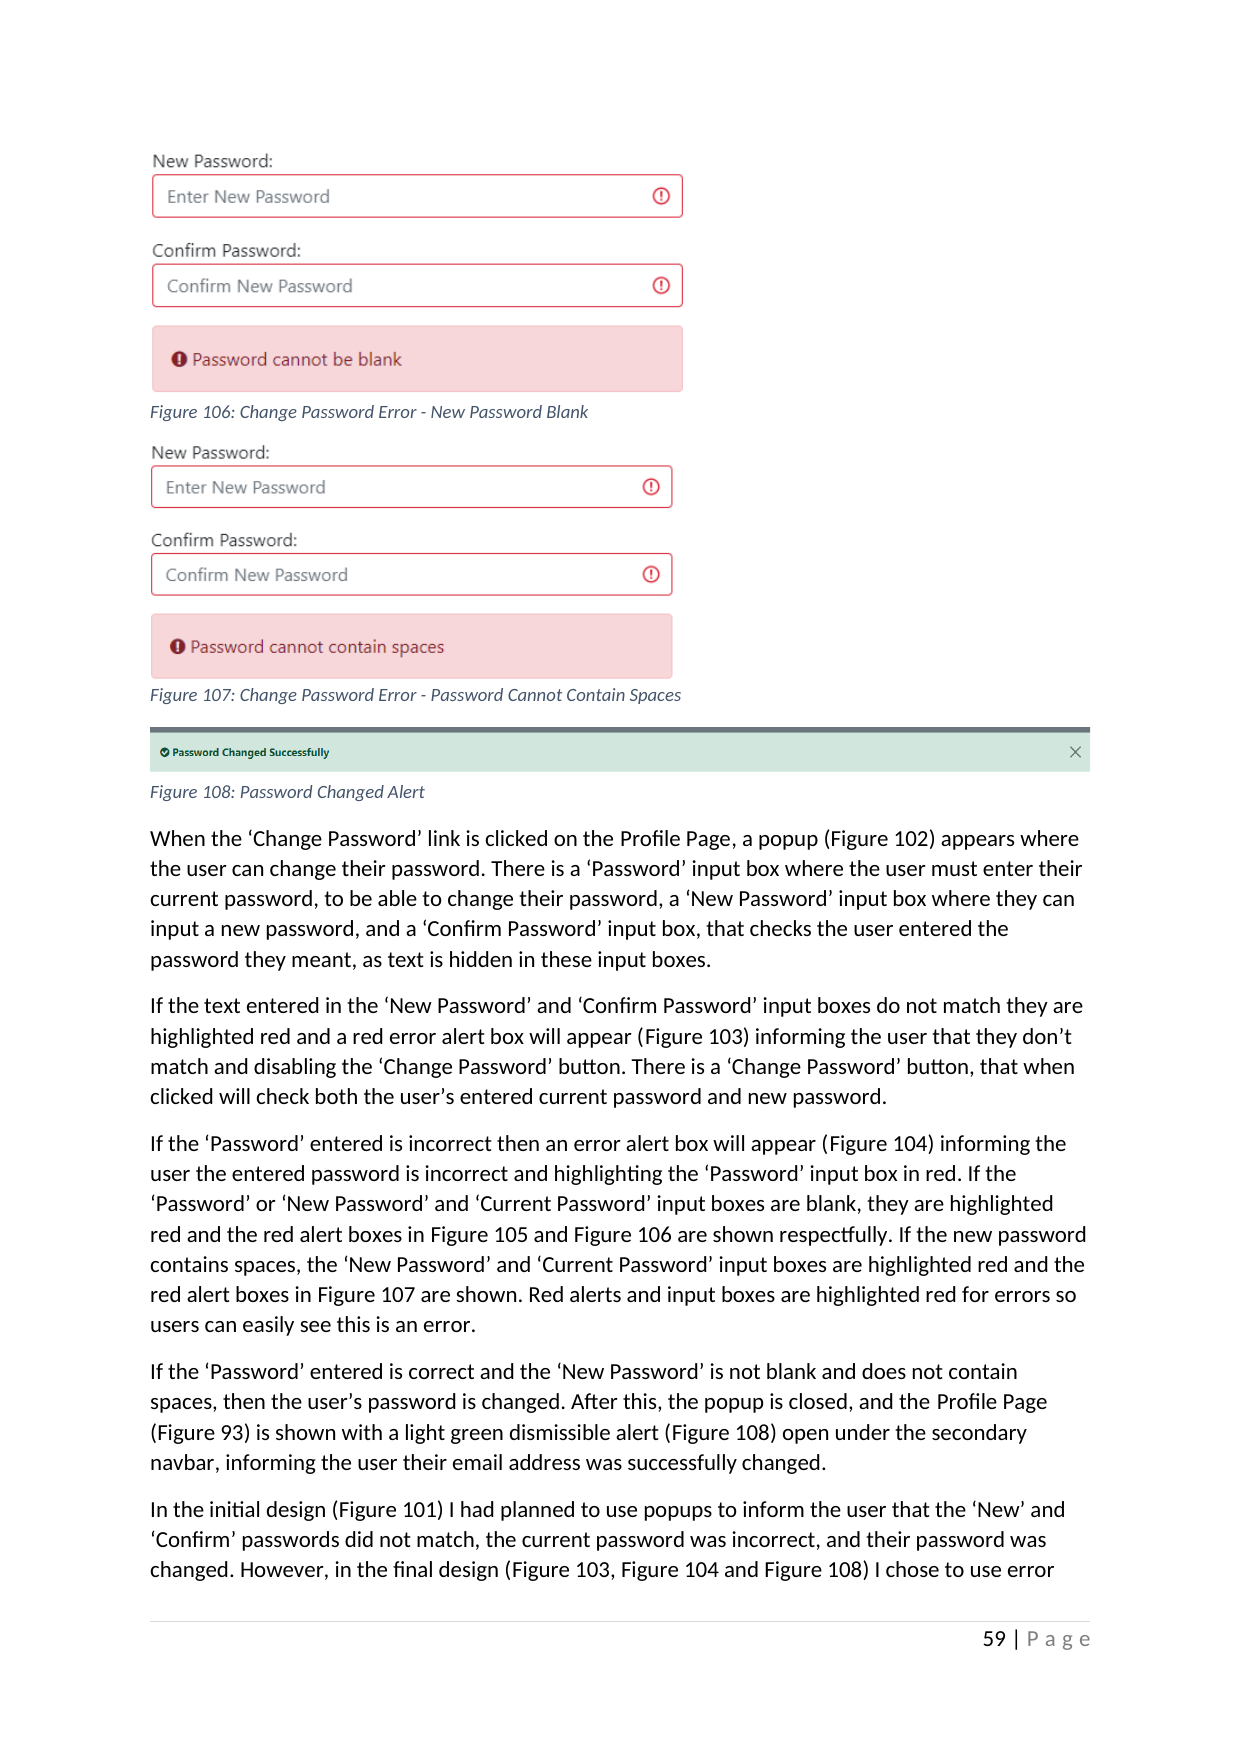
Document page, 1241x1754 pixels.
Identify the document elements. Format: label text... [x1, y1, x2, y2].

text Figure : Change Password Error - New Password Blank [150, 400, 1090, 423]
text If the ‘Password’ entered is correct and the ‘New Password’ is not blank and does not contain spaces, then the user’s password is changed. After this, the popup is closed, and the Profile Page (Figure 93) is shown with a light green dismissible alert (Figure 108) open under the secondary navbar, informing the user their email address was successfully changed. [150, 1357, 1090, 1476]
text Figure : Change Password Error - Password Cannot Contain Spaces [150, 683, 1090, 706]
picture [150, 727, 1091, 778]
picture [150, 150, 691, 399]
text Figure : Password Changed Alert [150, 780, 1090, 803]
text If the text entered in the ‘New Password’ and ‘Confirm Password’ input boxes do not match they are highlighted red and a red error alert box will appear (Figure 103) informing the user that they don’t match and disabling the ‘Change Password’ button. There is a ‘Change Password’ button, that when clicked will check both the user’s entered current password and new password. [150, 992, 1090, 1110]
text When the ‘Change Password’ link is clicked on the Profile Page, a popup (Figure 102) appears where the user can change their password. There is a ‘Password’ input box where the user must enter their current password, to be able to change their password, a ‘New Password’ input box where they can input a new password, and a ‘Confirm Password’ input box, that checks the user entered the password they meant, as text is hidden in these input boxes. [150, 824, 1090, 973]
text If the ‘Password’ entered is incorrect then an error alert box will appear (Figure 104) informing the user the entered password is incorrect and highlighting the ‘Password’ input box in red. If the ‘Password’ or ‘New Password’ and ‘Current Password’ input boxes are blank, they are highlighted red and the red alert boxes in Figure 105 and Figure 106 are shown respectfully. If the new password contains spaces, the ‘New Password’ and ‘Current Password’ input boxes are highlighted red and the red alert boxes in Figure 107 are shown. Red alerts and input boxes are highlighted red for errors so users can easily see this is an error. [150, 1129, 1090, 1338]
picture [150, 444, 677, 681]
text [150, 1495, 1090, 1583]
